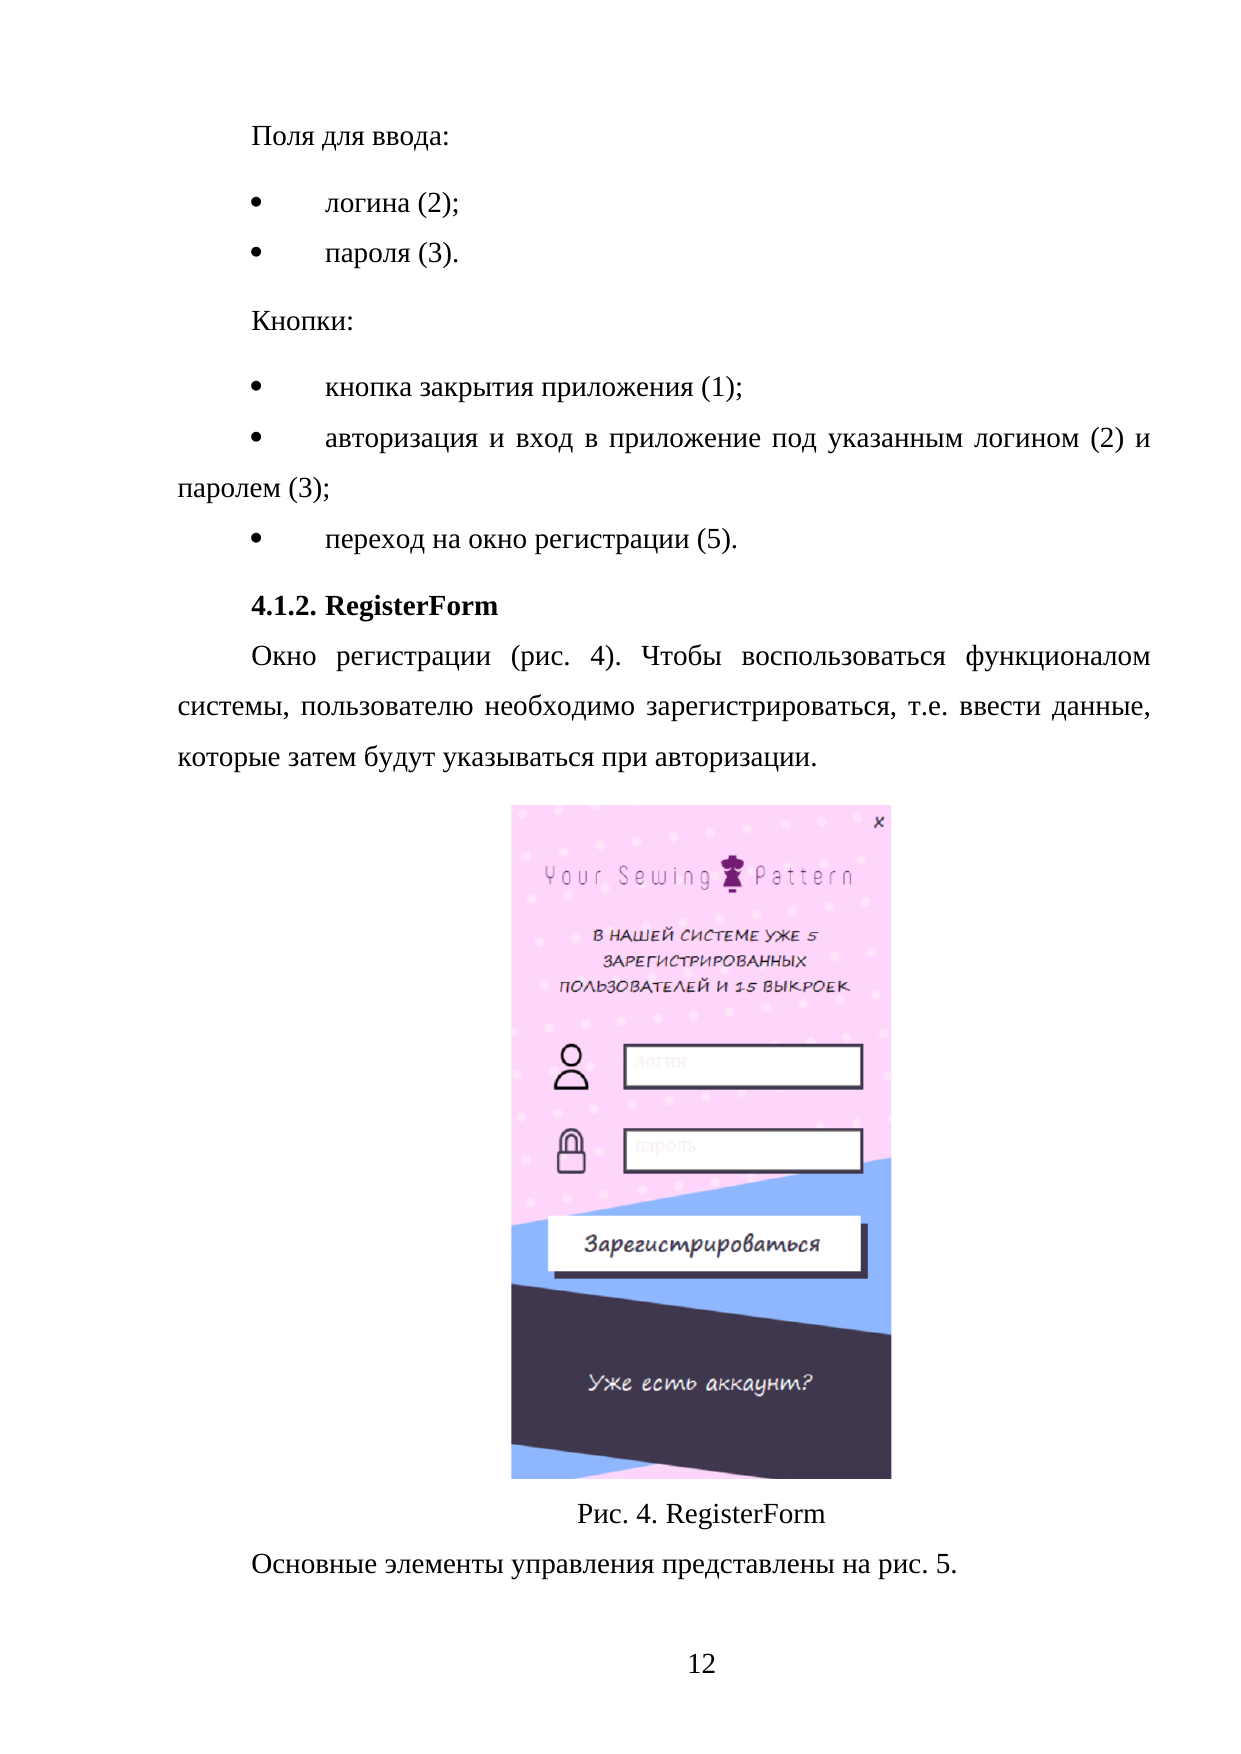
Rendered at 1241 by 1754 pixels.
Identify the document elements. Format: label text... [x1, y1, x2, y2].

list переход на окно регистрации (5). [177, 521, 1152, 554]
list кнопка закрытия приложения (1); [177, 369, 1152, 403]
list пароля (3). [177, 236, 1152, 269]
list Основные элементы управления представлены на рис. 5. [177, 1546, 1152, 1579]
text Окно регистрации (рис. 4). Чтобы воспользоваться функционалом системы, пользователю необходимо зарегистрироваться, т.е. ввести данные, которые затем будут указываться при авторизации. [177, 638, 1152, 772]
text Поля для ввода: [177, 118, 1152, 152]
picture [511, 805, 892, 1479]
text RegisterForm [177, 588, 1152, 621]
list логина (2); [177, 185, 1152, 219]
list Рис. 4. RegisterForm [177, 1496, 1152, 1529]
text Кнопки: [177, 303, 1152, 336]
list авторизация и вход в приложение под указанным логином (2) и паролем (3); [177, 420, 1152, 504]
